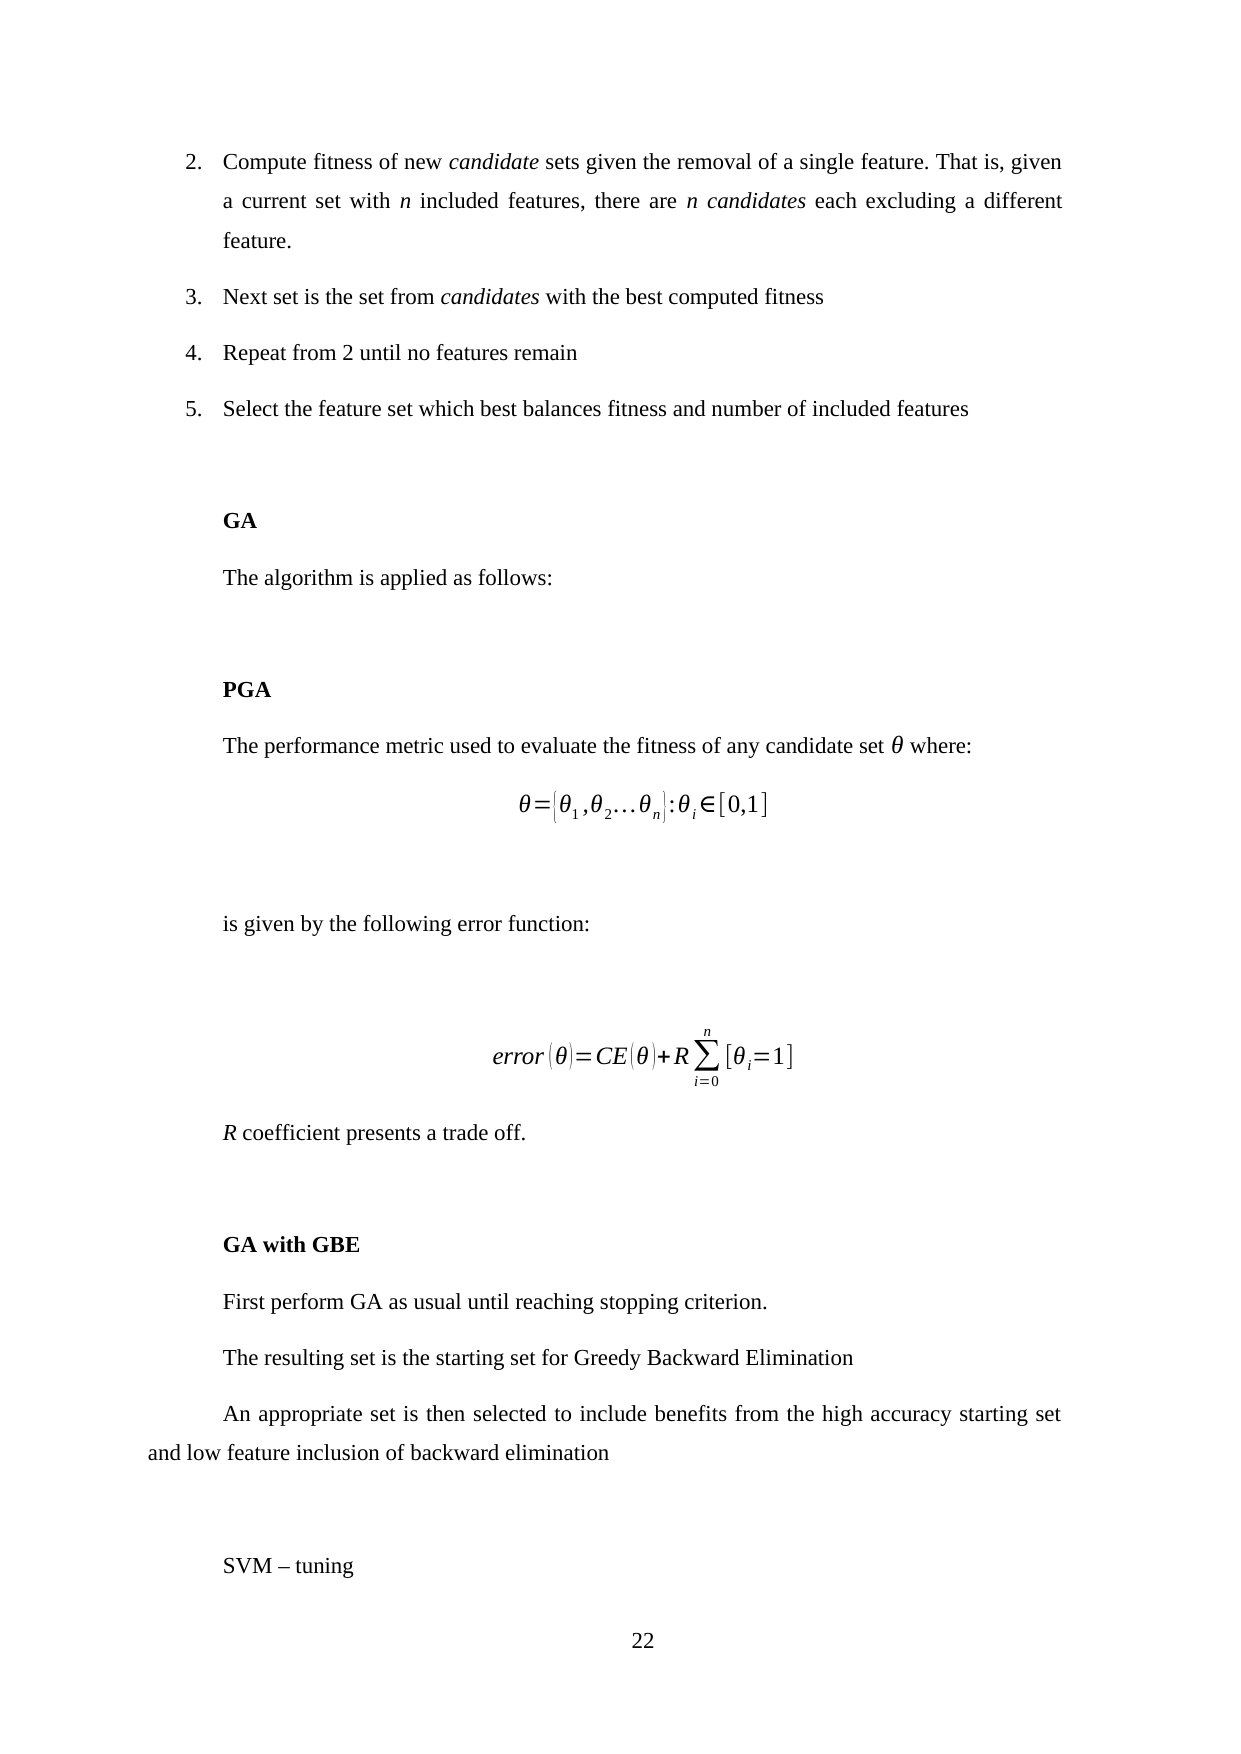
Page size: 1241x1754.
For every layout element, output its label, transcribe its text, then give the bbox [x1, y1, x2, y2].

text First perform GA as usual until reaching stopping criterion. [148, 1288, 1063, 1314]
text R coefficient presents a trade off. [148, 1119, 1063, 1146]
text The algorithm is applied as follows: [148, 563, 1063, 590]
text The performance metric used to evaluate the fitness of any candidate set where: [148, 732, 1063, 759]
text GA with GBE [148, 1232, 1063, 1258]
text An appropriate set is then selected to include benefits from the high accuracy starting set and low feature inclusion of backward elimination [148, 1400, 1063, 1466]
list Select the feature set which best balances fitness and number of included features [185, 395, 1063, 421]
list Repeat from 2 until no features remain [185, 339, 1063, 365]
text SVM – tuning [148, 1552, 1063, 1578]
text The resulting set is the starting set for Greedy Backward Elimination [148, 1344, 1063, 1370]
text GA [148, 507, 1063, 534]
list Next set is the set from candidates with the best computed fitness [185, 283, 1063, 309]
text is given by the following error function: [148, 910, 1063, 936]
list Compute fitness of new candidate sets given the removal of a single feature. That is, given a current set with n included features, there are n candidates each excluding a different feature. [185, 148, 1063, 253]
text PGA [148, 676, 1063, 702]
